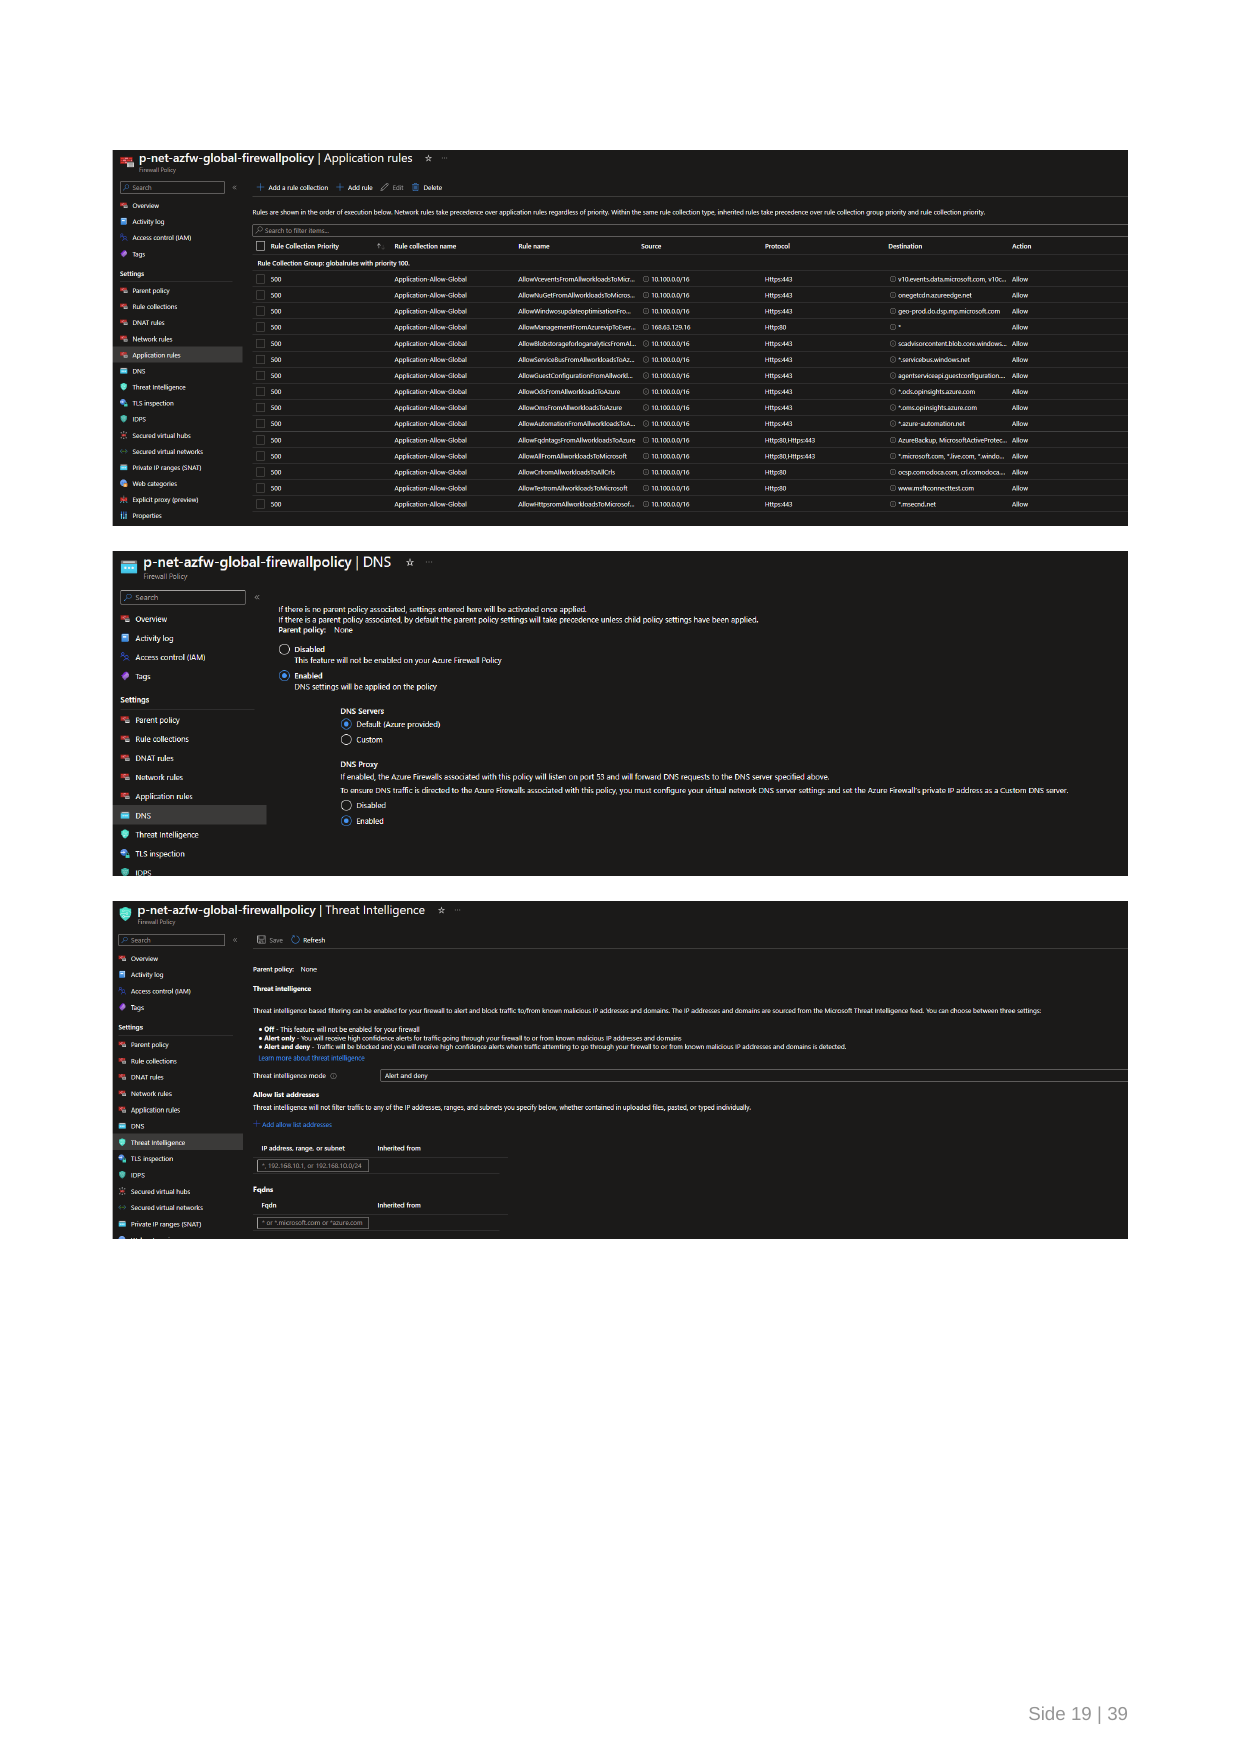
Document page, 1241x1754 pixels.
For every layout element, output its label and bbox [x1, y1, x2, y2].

picture [112, 150, 1128, 526]
picture [112, 901, 1128, 1239]
picture [112, 551, 1128, 876]
